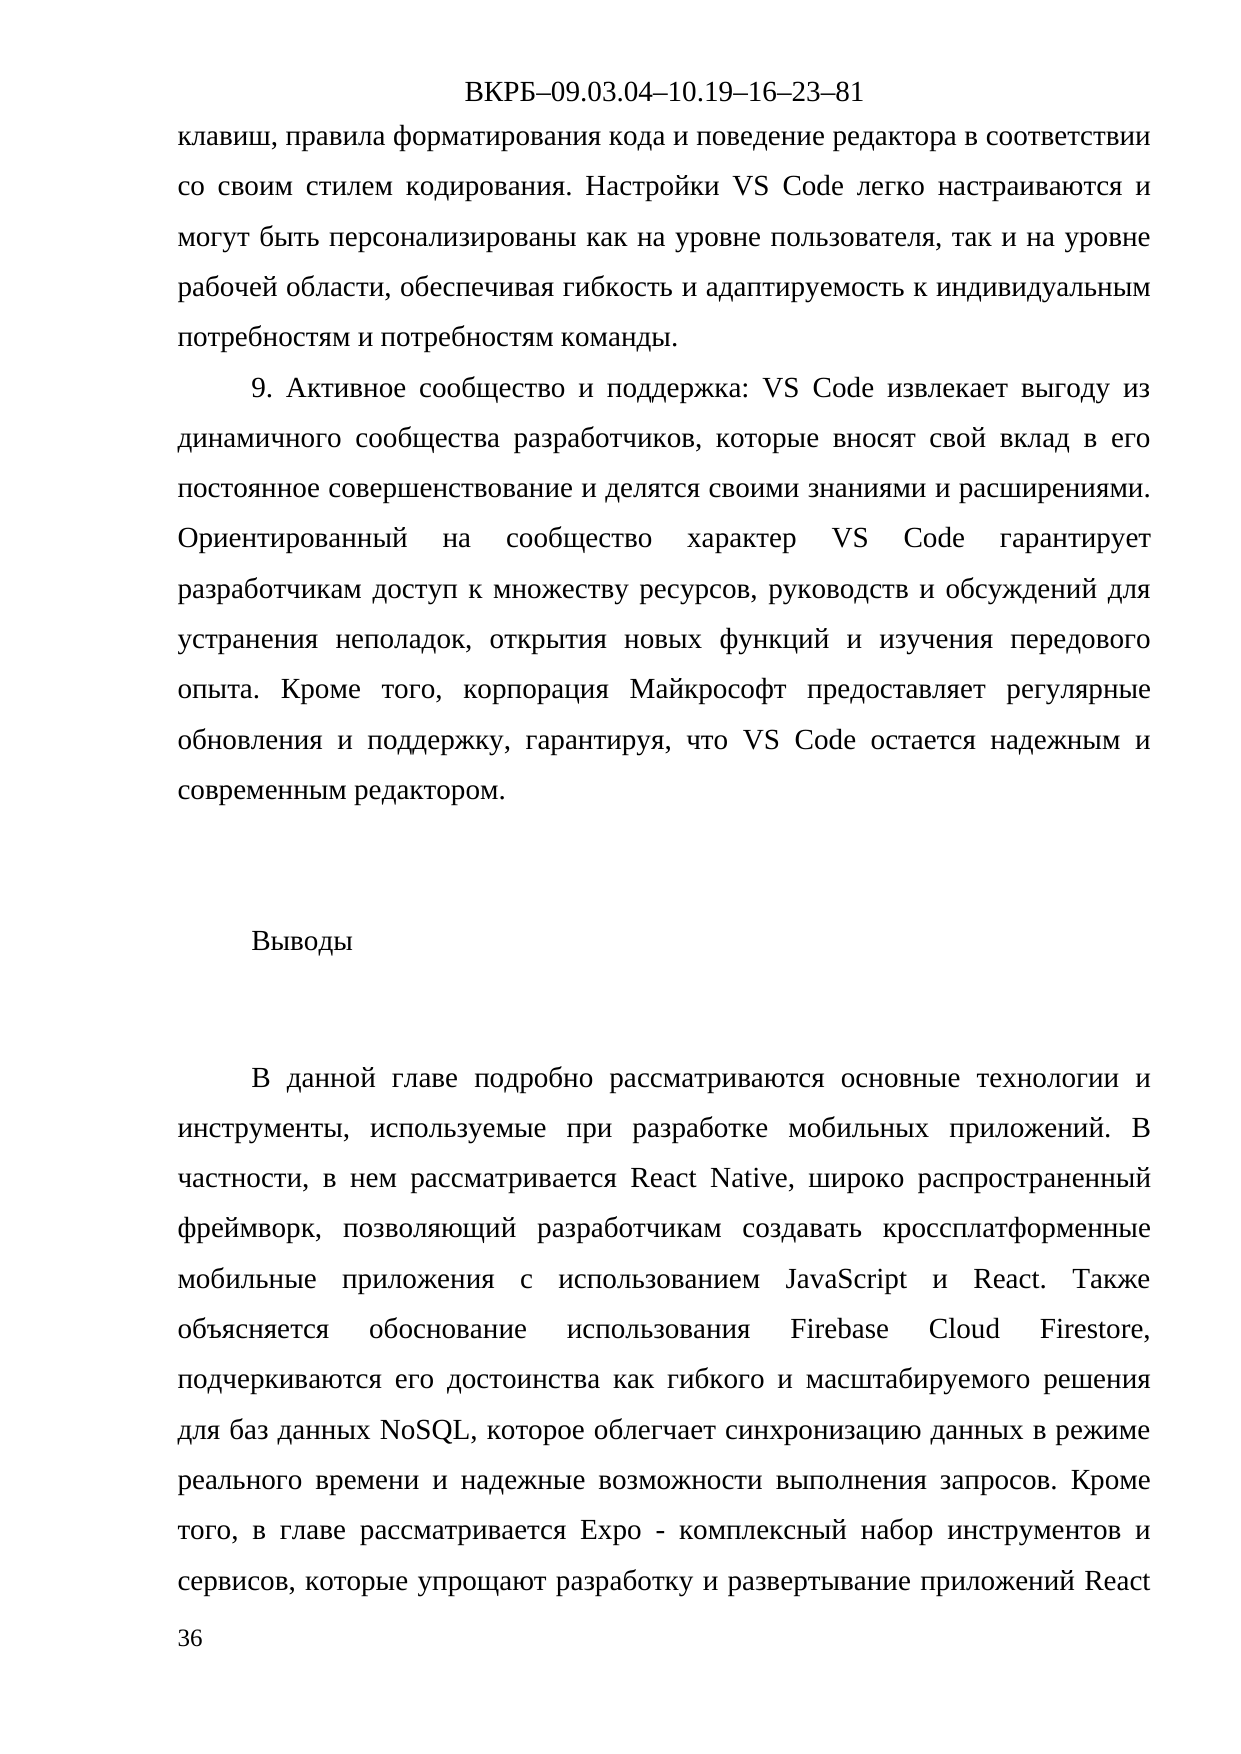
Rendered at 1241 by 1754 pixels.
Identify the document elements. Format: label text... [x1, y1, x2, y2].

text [177, 1060, 1152, 1596]
subtitle Выводы [177, 923, 1152, 957]
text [177, 118, 1152, 353]
text 9. Активное сообщество и поддержка: VS Code извлекает выгоду из динамичного сообщества разработчиков, которые вносят свой вклад в его постоянное совершенствование и делятся своими знаниями и расширениями. Ориентированный на сообщество характер VS Code гарантирует разработчикам доступ к множеству ресурсов, руководств и обсуждений для устранения неполадок, открытия новых функций и изучения передового опыта. Кроме того, корпорация Майкрософт предоставляет регулярные обновления и поддержку, гарантируя, что VS Code остается надежным и современным редактором. [177, 370, 1152, 806]
